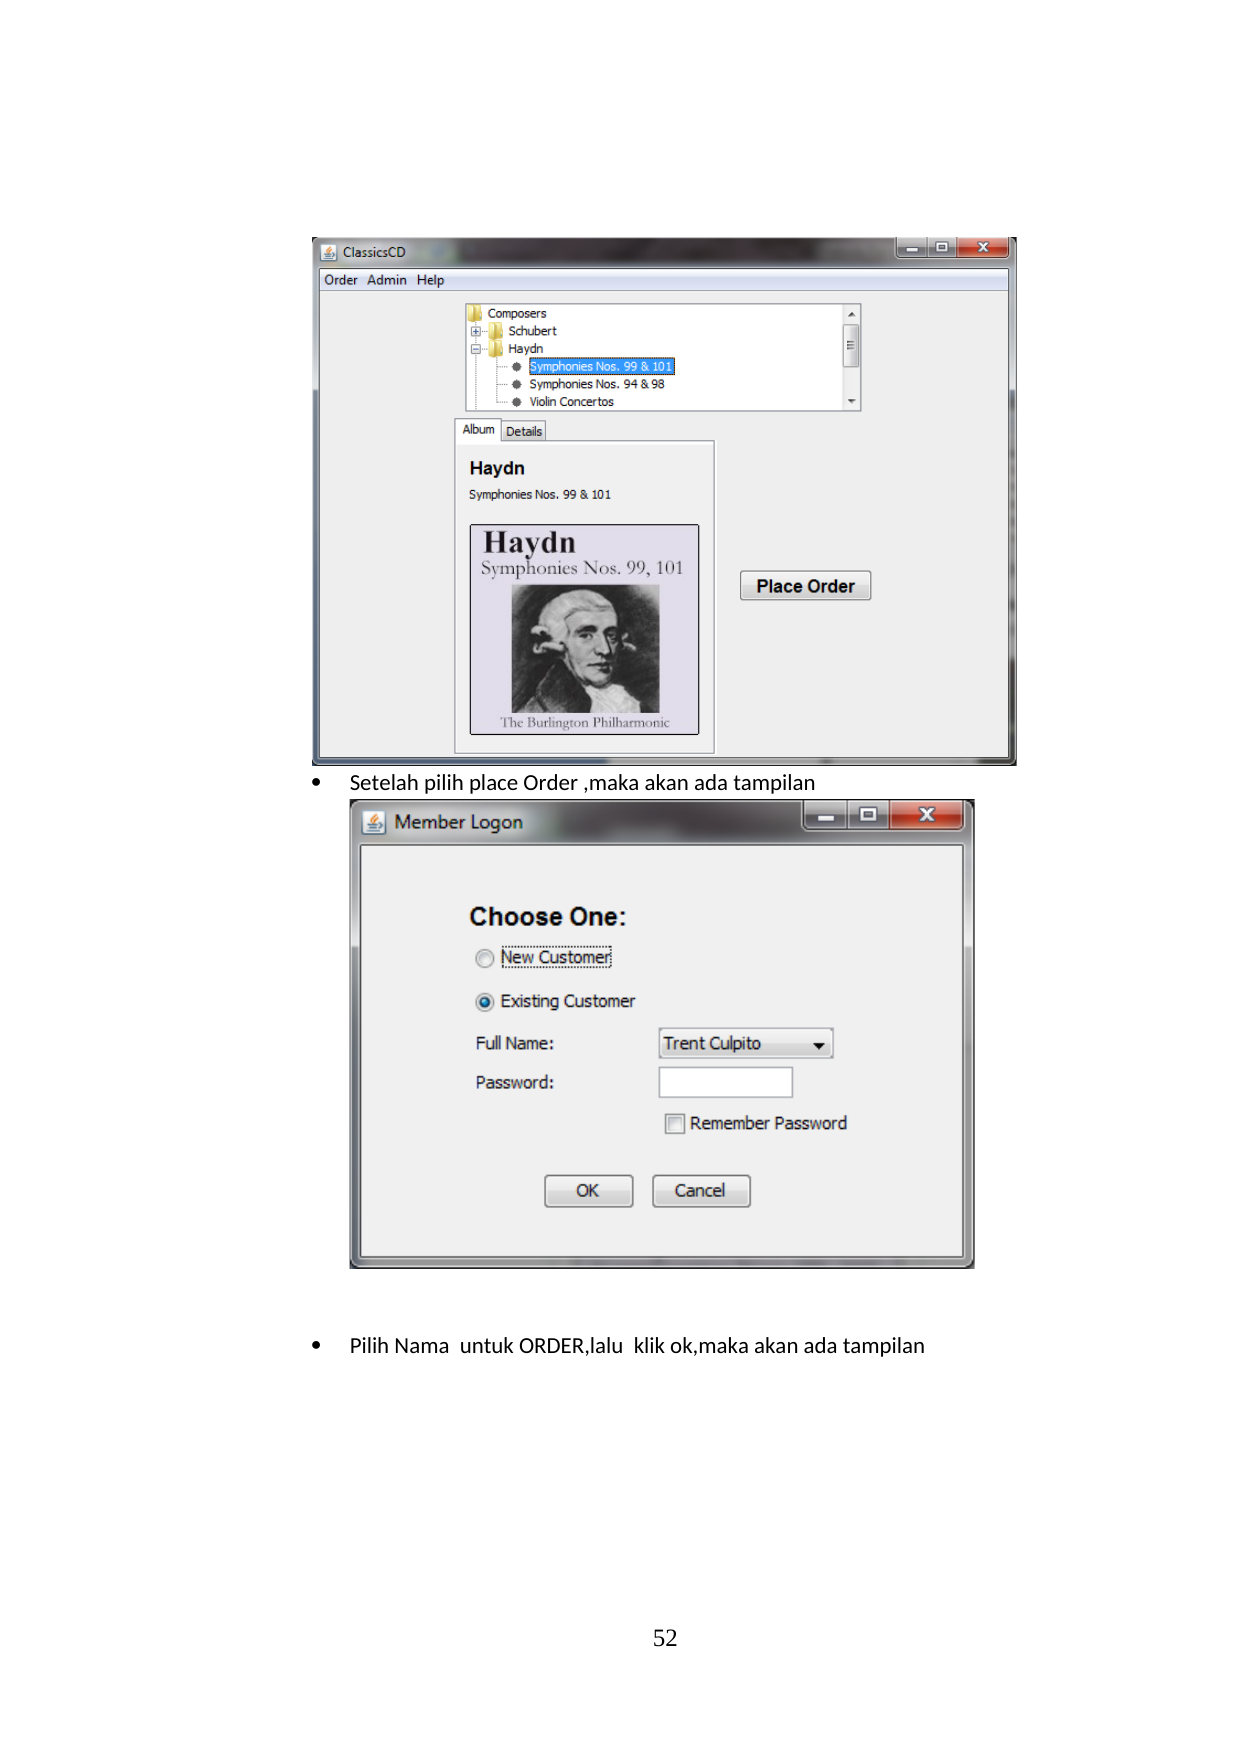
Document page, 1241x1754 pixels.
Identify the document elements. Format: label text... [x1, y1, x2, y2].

list Setelah pilih place Order ,maka akan ada tampilan [312, 768, 1093, 796]
picture [349, 799, 975, 1269]
list Pilih Nama untuk ORDER,lalu klik ok,maka akan ada tampilan [312, 1331, 1093, 1359]
picture [312, 237, 1017, 766]
